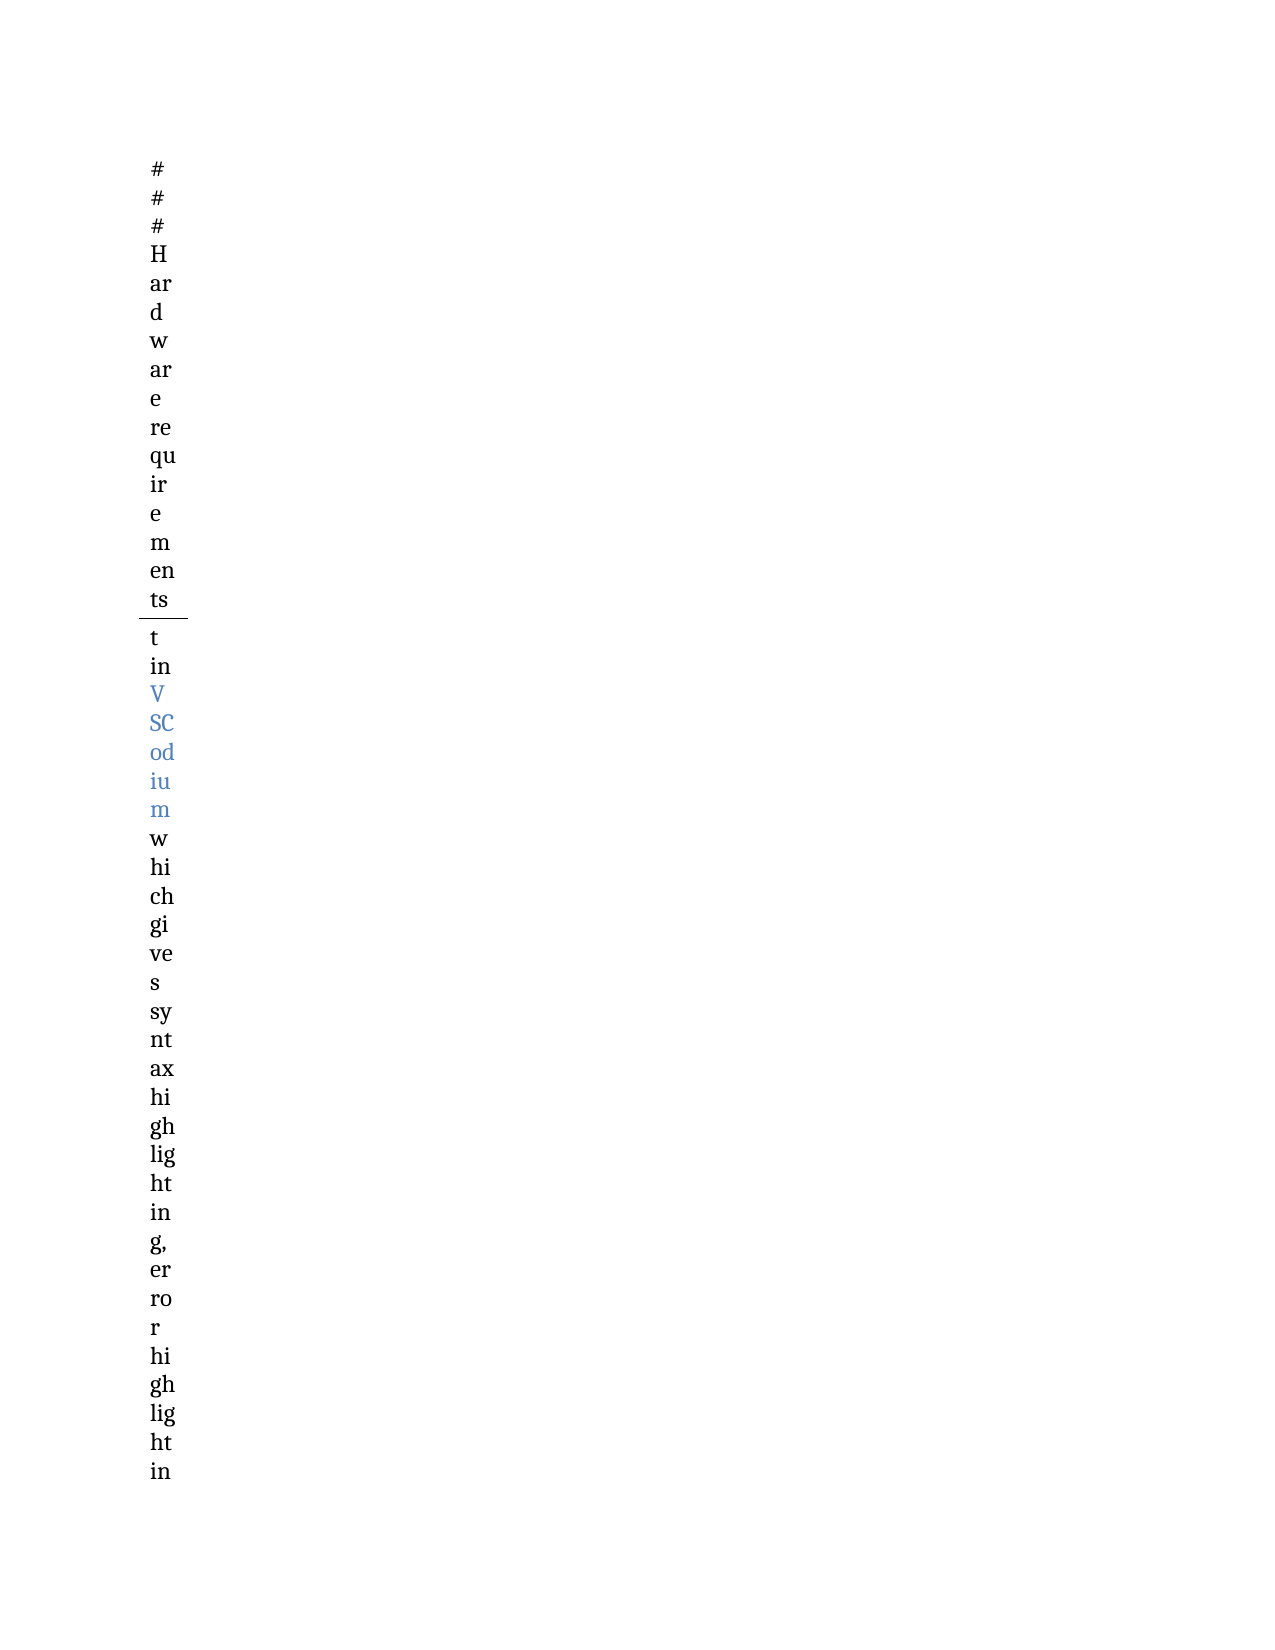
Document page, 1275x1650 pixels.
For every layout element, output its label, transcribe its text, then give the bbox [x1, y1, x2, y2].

table_header ### Hardware requirements [139, 150, 187, 617]
